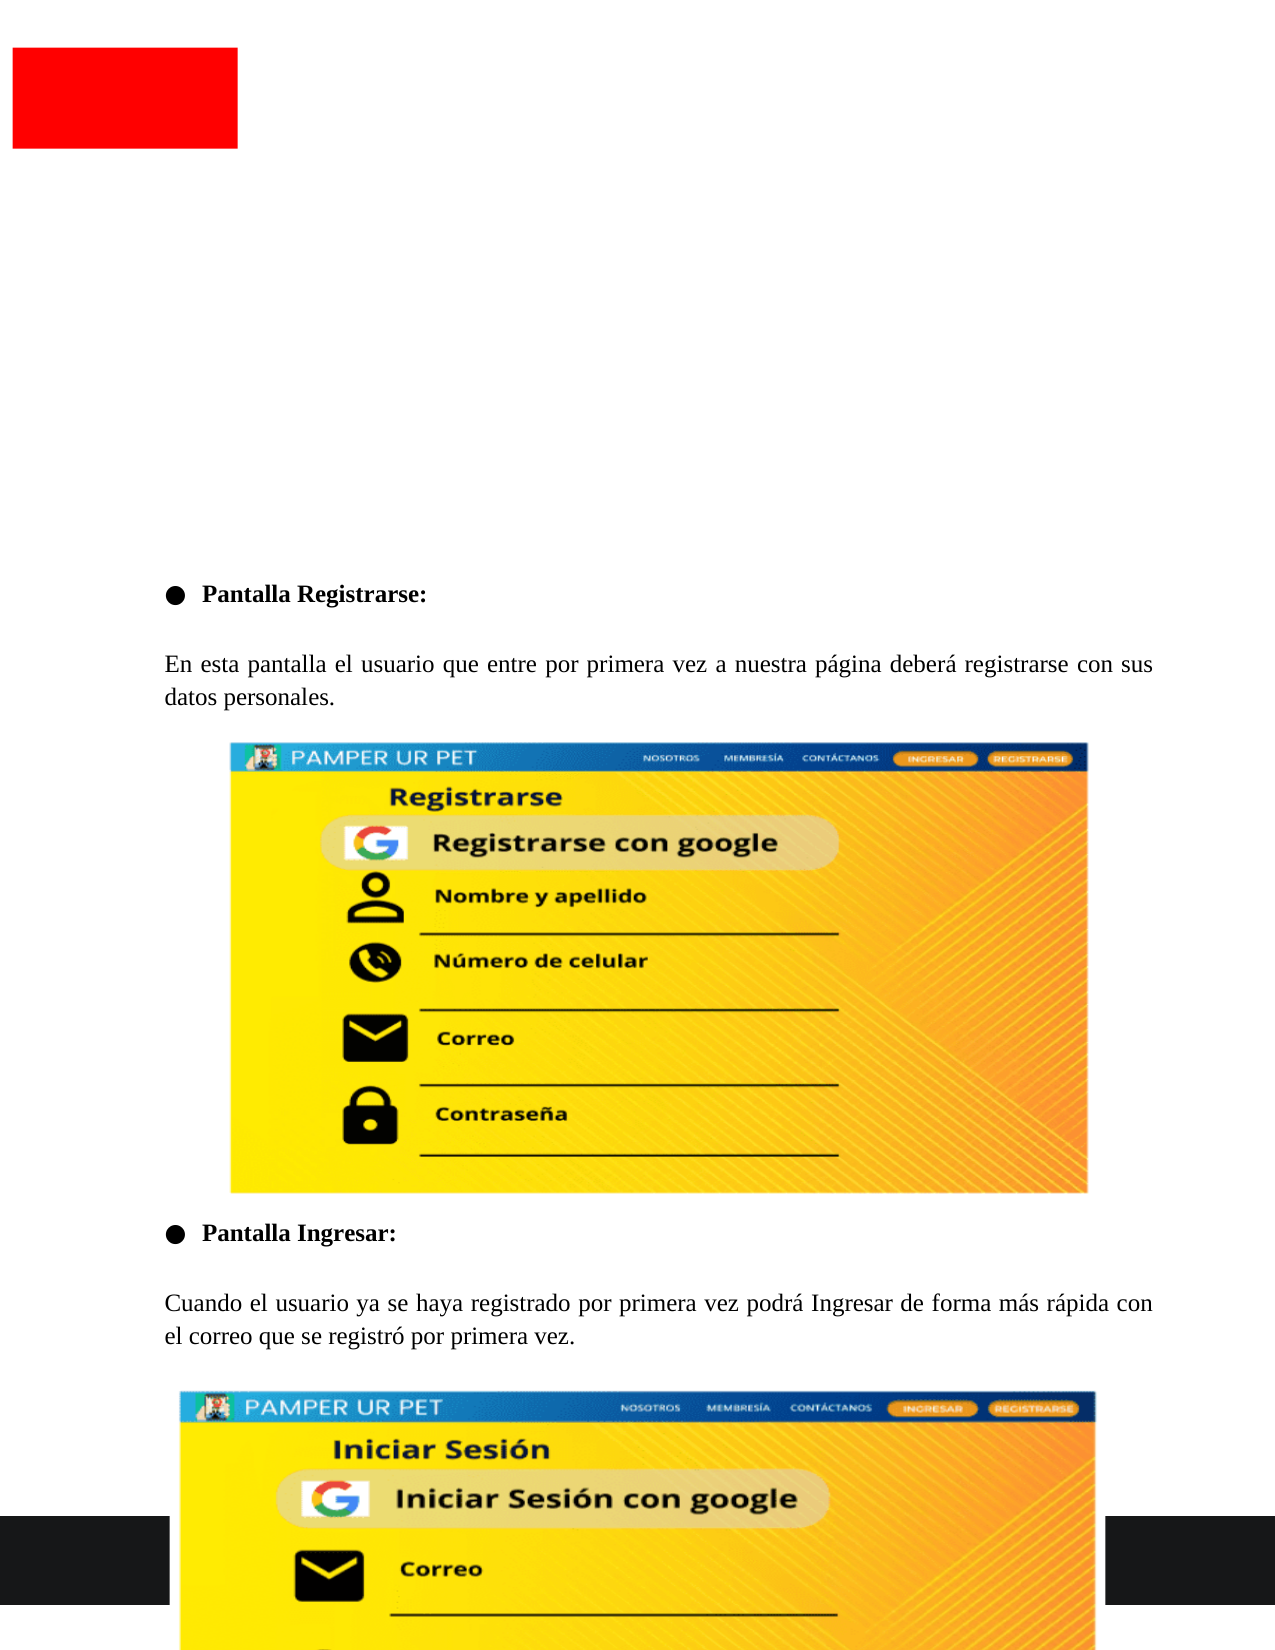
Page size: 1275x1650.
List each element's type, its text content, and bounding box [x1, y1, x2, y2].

list Pantalla Ingresar: [164, 1204, 1155, 1255]
picture [169, 1380, 1106, 1650]
list Pantalla Registrarse: [164, 565, 1155, 616]
text Cuando el usuario ya se haya registrado por primera vez podrá Ingresar de forma más rápida con el correo que se registró por primera vez. [164, 1288, 1155, 1350]
picture [220, 736, 1094, 1198]
text En esta pantalla el usuario que entre por primera vez a nuestra página deberá registrarse con sus datos personales. [164, 649, 1155, 711]
